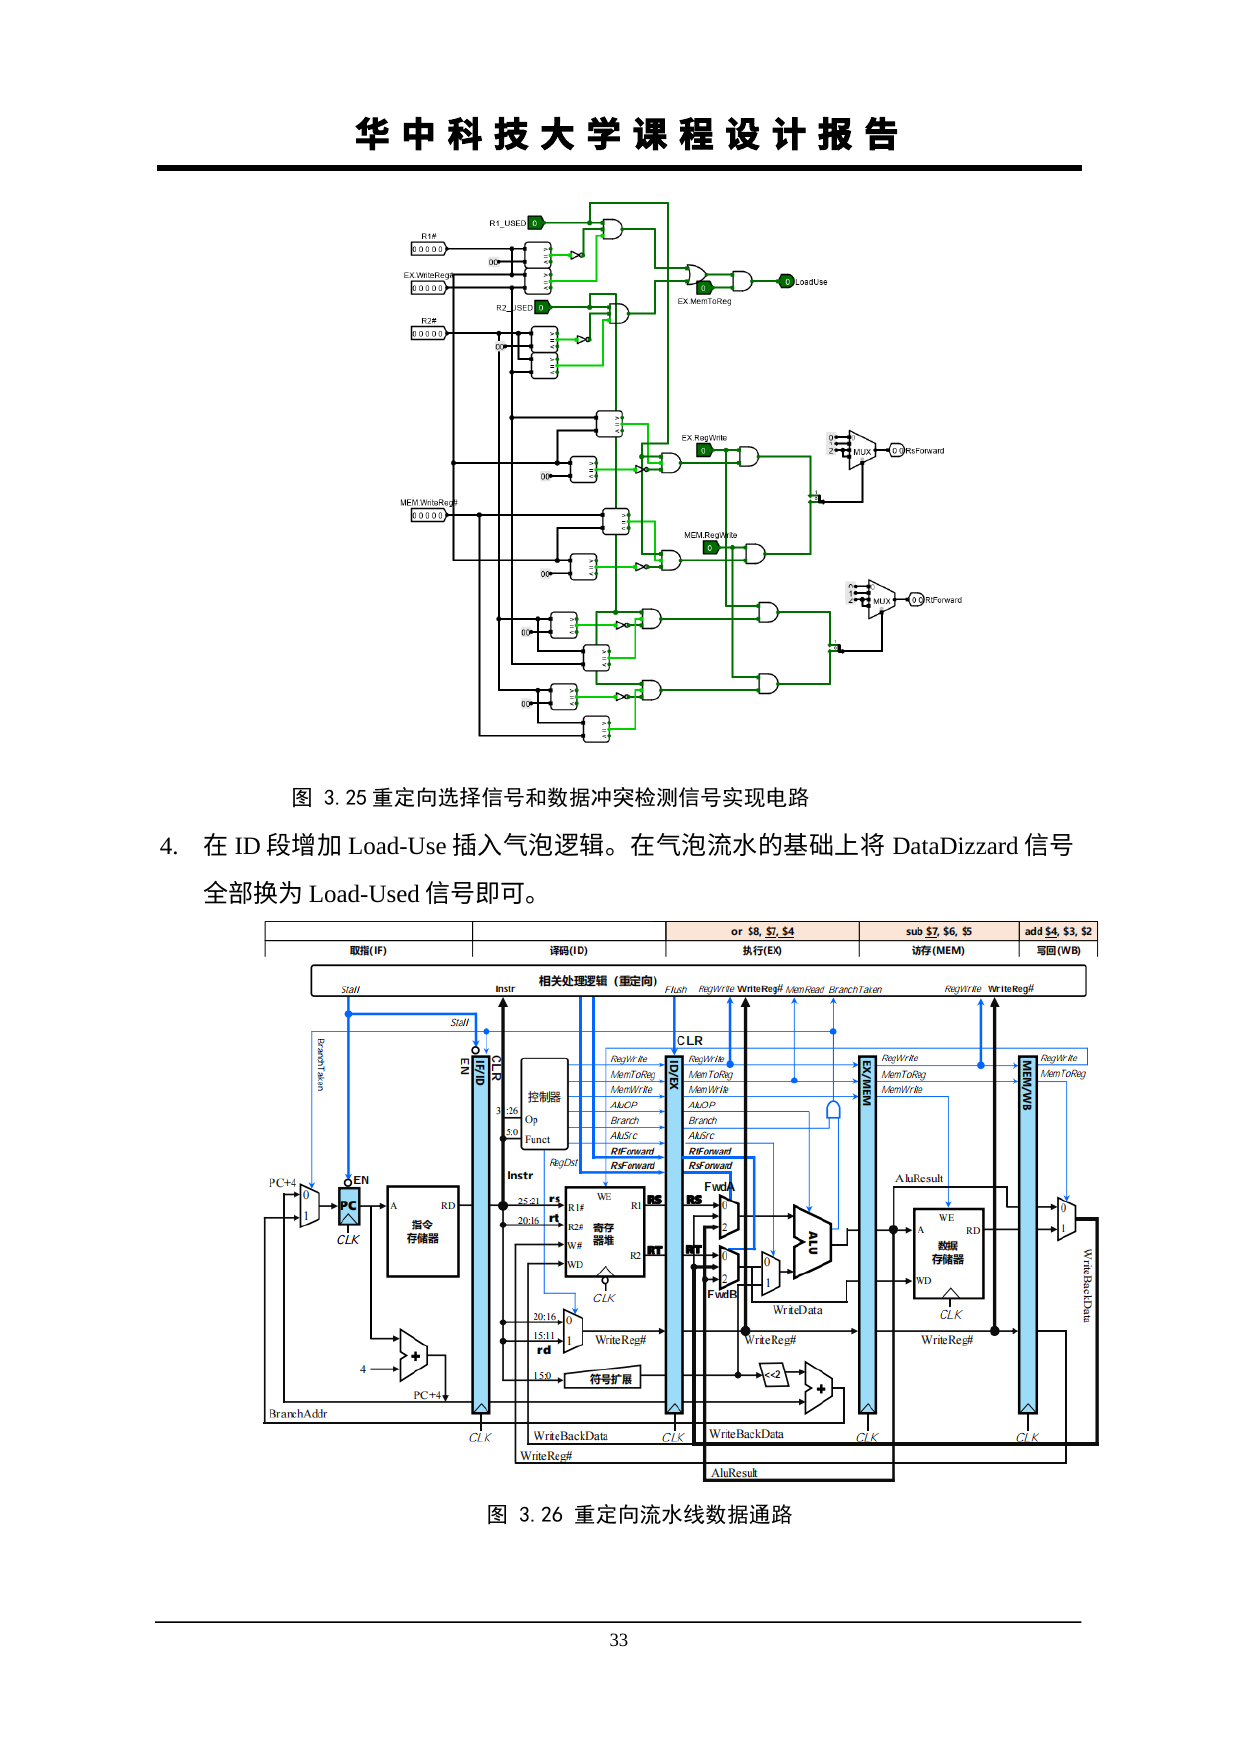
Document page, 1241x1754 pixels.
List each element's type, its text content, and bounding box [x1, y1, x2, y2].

picture [247, 915, 1111, 1489]
text 图 3.25重定向选择信号和数据冲突检测信号实现电路 [291, 772, 1075, 820]
picture [390, 198, 976, 761]
list 在ID段增加Load-Use插入气泡逻辑。在气泡流水的基础上将DataDizzard信号全部换为Load-Used信号即可。 [159, 820, 1075, 916]
text 图 3.26 重定向流水线数据通路 [159, 1489, 1075, 1537]
